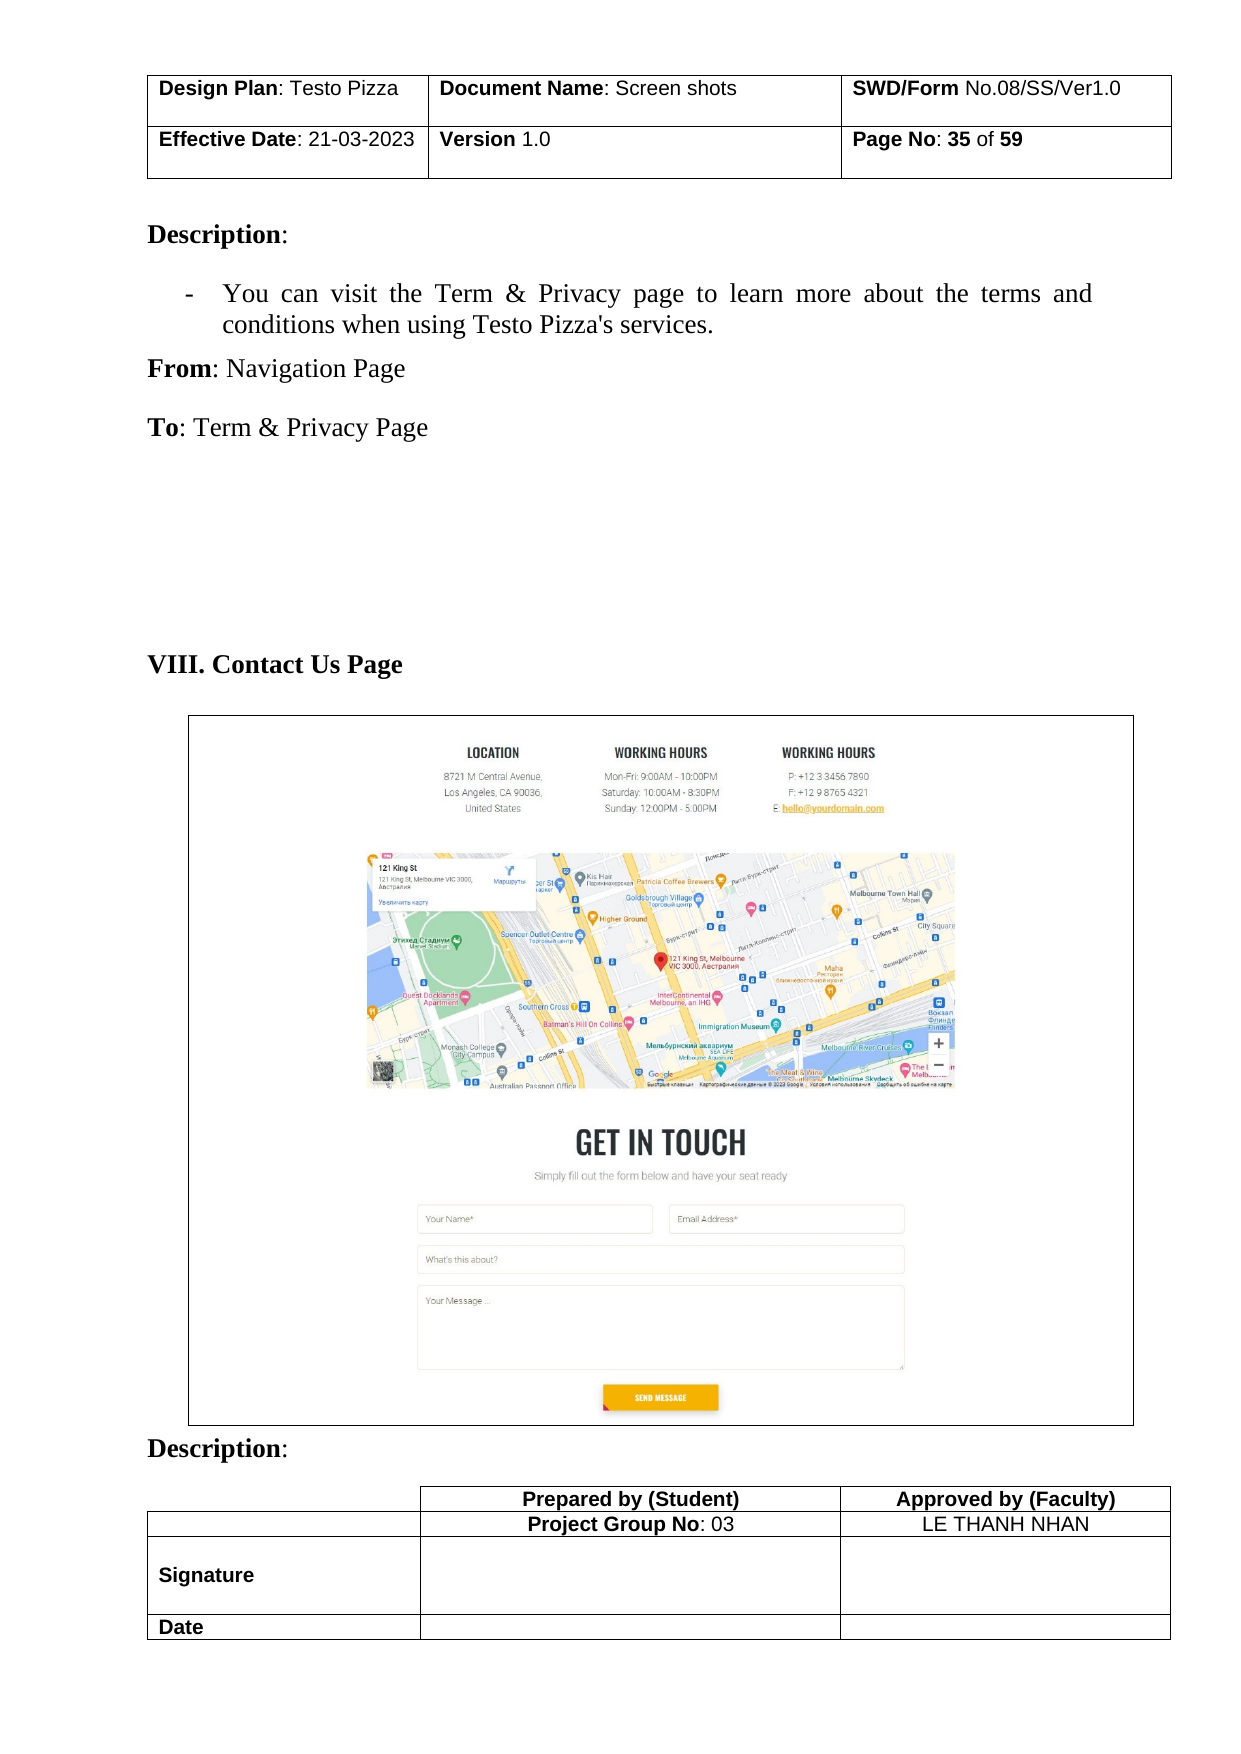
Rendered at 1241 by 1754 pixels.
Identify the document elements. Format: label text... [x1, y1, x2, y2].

text To: Term & Privacy Page [147, 411, 1093, 442]
list You can visit the Term & Privacy page to learn more about the terms and conditions when using Testo Pizza's services. [184, 277, 1093, 339]
text VIII. Contact Us Page [147, 648, 1093, 679]
picture [189, 716, 1133, 1425]
text From: Navigation Page [147, 352, 1093, 383]
text Description: [147, 218, 1093, 249]
